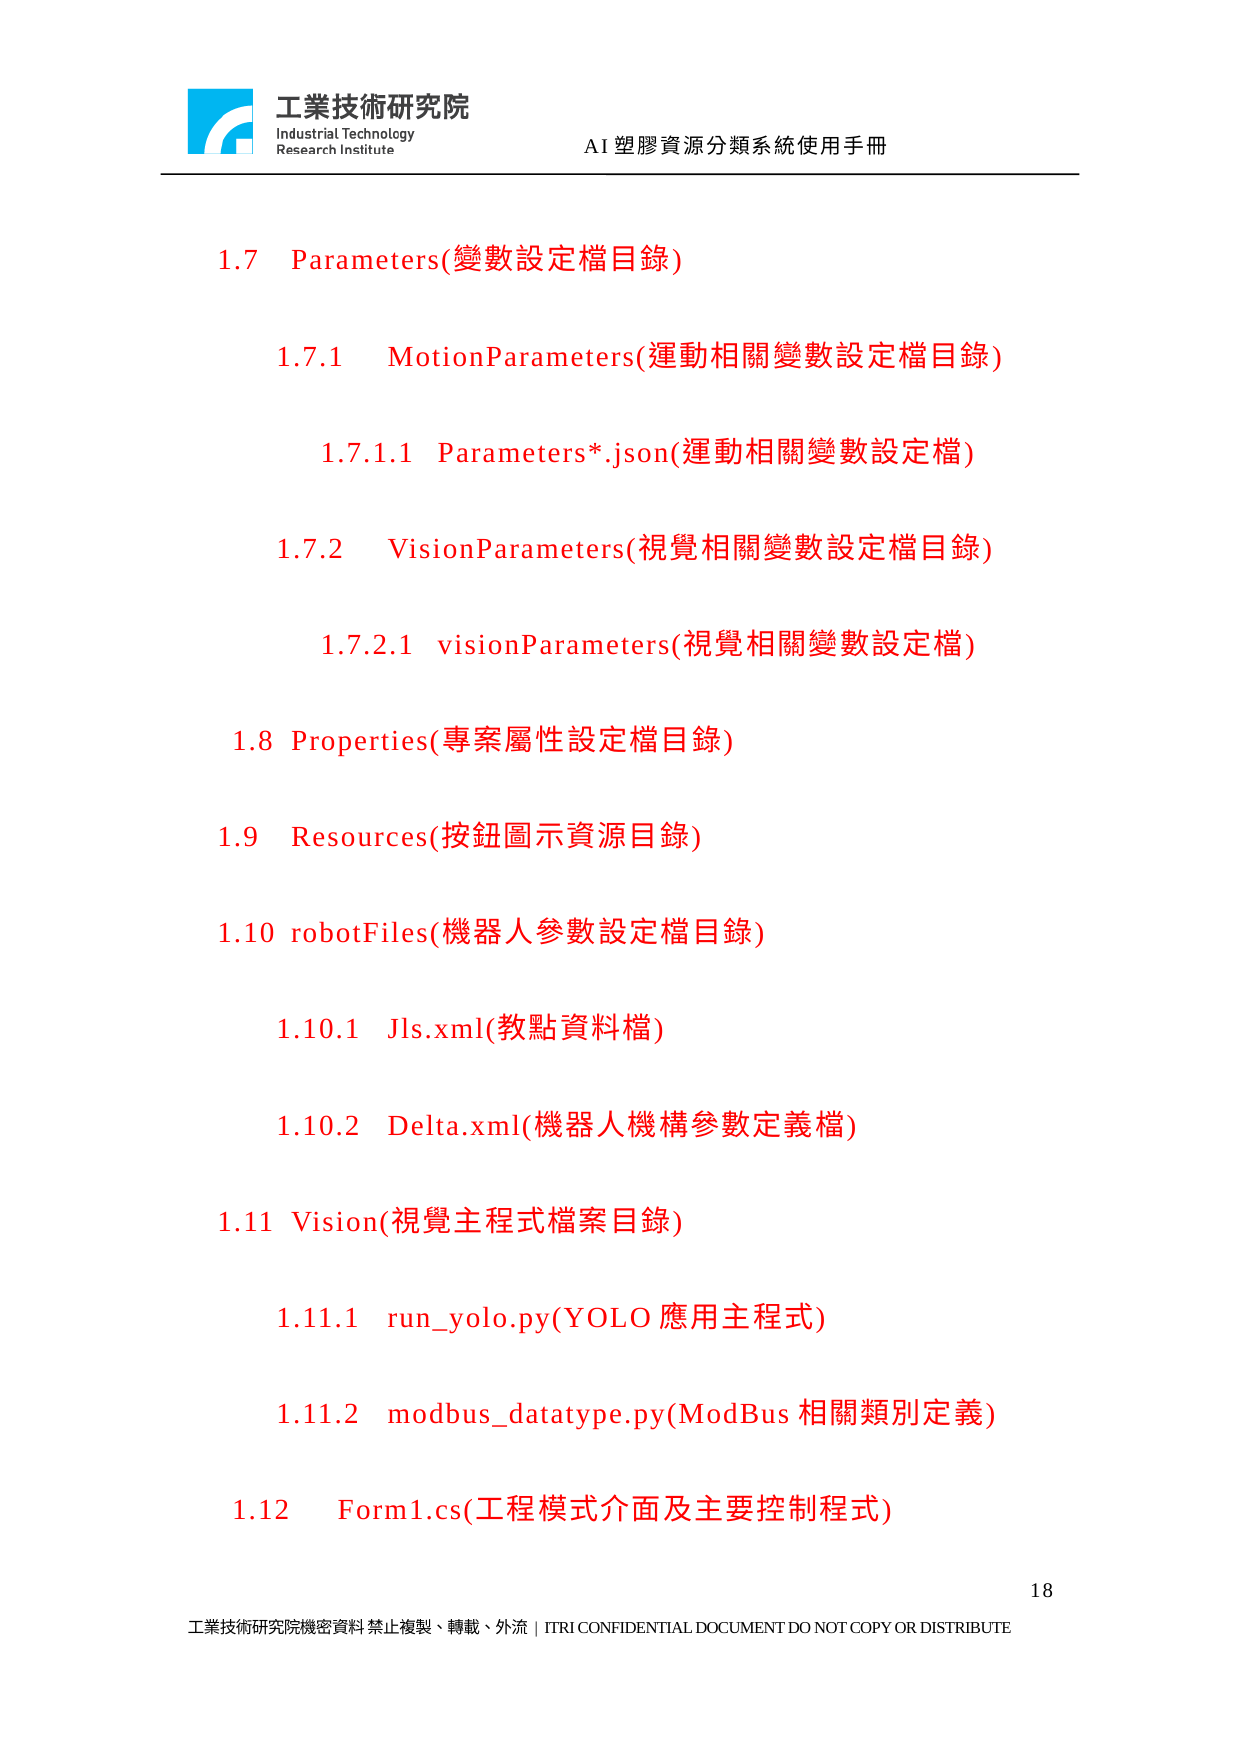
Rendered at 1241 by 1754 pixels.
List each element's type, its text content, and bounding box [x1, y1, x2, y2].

list Properties(專案屬性設定檔目錄) [232, 700, 1053, 775]
list Parameters*.json(運動相關變數設定檔) [320, 412, 1053, 487]
list Jls.xml(教點資料檔) [276, 989, 1053, 1064]
list Parameters(變數設定檔目錄) [217, 219, 1053, 294]
list VisionParameters(視覺相關變數設定檔目錄) [276, 508, 1053, 583]
list Delta.xml(機器人機構參數定義檔) [276, 1085, 1053, 1160]
list run_yolo.py(YOLO應用主程式) [276, 1277, 1053, 1352]
list Form1.cs(工程模式介面及主要控制程式) [232, 1469, 1053, 1544]
list Resources(按鈕圖示資源目錄) [217, 796, 1053, 871]
list MotionParameters(運動相關變數設定檔目錄) [276, 316, 1053, 391]
list Vision(視覺主程式檔案目錄) [217, 1181, 1053, 1256]
list visionParameters(視覺相關變數設定檔) [320, 604, 1053, 679]
picture [205, 88, 469, 154]
list modbus_datatype.py(ModBus相關類別定義) [276, 1373, 1053, 1448]
list robotFiles(機器人參數設定檔目錄) [217, 893, 1053, 968]
